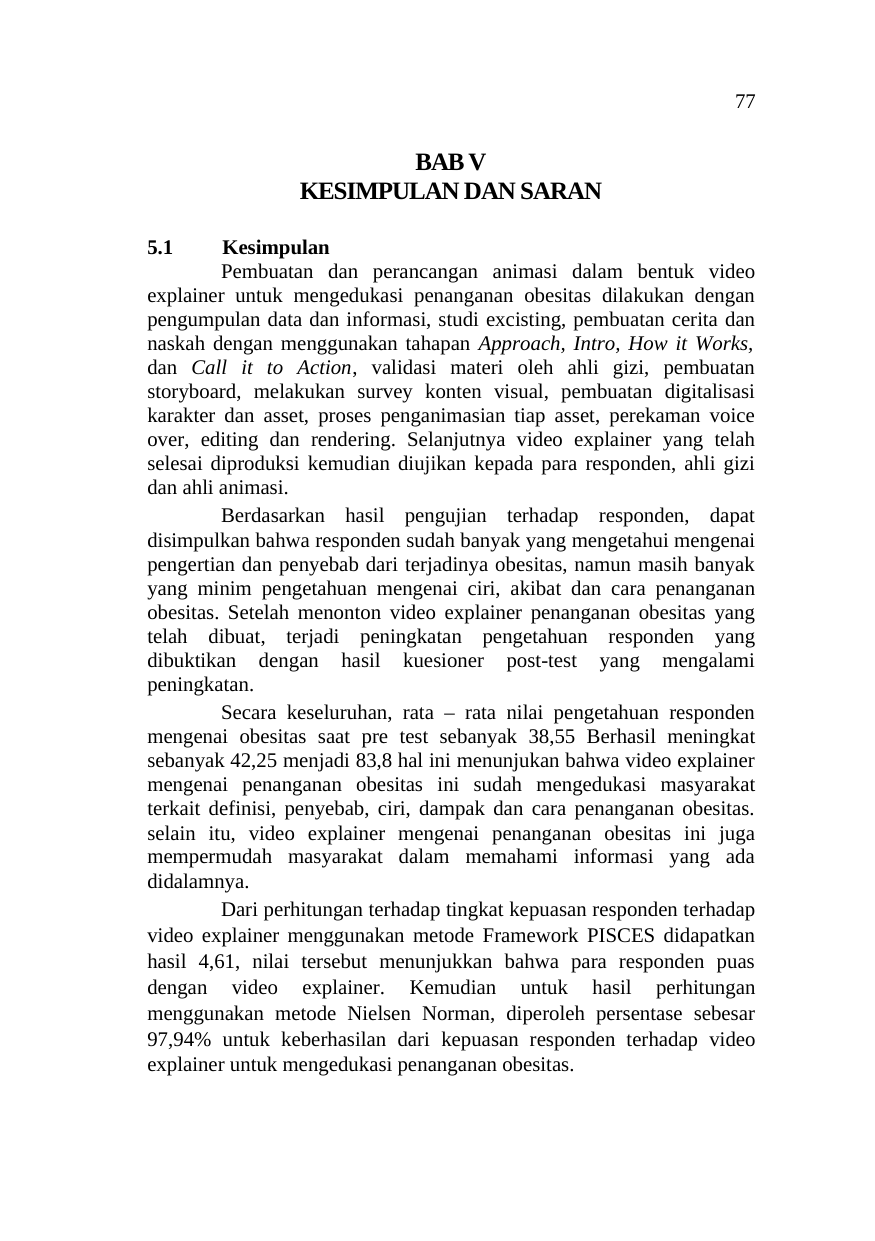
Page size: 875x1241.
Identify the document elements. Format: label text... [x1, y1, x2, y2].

subtitle KESIMPULAN DAN SARAN [147, 176, 756, 204]
text Secara keseluruhan, rata – rata nilai pengetahuan responden mengenai obesitas saat pre test sebanyak 38,55 Berhasil meningkat sebanyak 42,25 menjadi 83,8 hal ini menunjukan bahwa video explainer mengenai penanganan obesitas ini sudah mengedukasi masyarakat terkait definisi, penyebab, ciri, dampak dan cara penanganan obesitas. selain itu, video explainer mengenai penanganan obesitas ini juga mempermudah masyarakat dalam memahami informasi yang ada didalamnya. [147, 700, 756, 893]
subtitle BAB V [147, 147, 756, 176]
text Berdasarkan hasil pengujian terhadap responden, dapat disimpulkan bahwa responden sudah banyak yang mengetahui mengenai pengertian dan penyebab dari terjadinya obesitas, namun masih banyak yang minim pengetahuan mengenai ciri, akibat dan cara penanganan obesitas. Setelah menonton video explainer penanganan obesitas yang telah dibuat, terjadi peningkatan pengetahuan responden yang dibuktikan dengan hasil kuesioner post-test yang mengalami peningkatan. [147, 503, 756, 696]
text Pembuatan dan perancangan animasi dalam bentuk video explainer untuk mengedukasi penanganan obesitas dilakukan dengan pengumpulan data dan informasi, studi excisting, pembuatan cerita dan naskah dengan menggunakan tahapan Approach, Intro, How it Works, dan Call it to Action, validasi materi oleh ahli gizi, pembuatan storyboard, melakukan survey konten visual, pembuatan digitalisasi karakter dan asset, proses penganimasian tiap asset, perekaman voice over, editing dan rendering. Selanjutnya video explainer yang telah selesai diproduksi kemudian diujikan kepada para responden, ahli gizi dan ahli animasi. [147, 259, 756, 499]
text Dari perhitungan terhadap tingkat kepuasan responden terhadap video explainer menggunakan metode Framework PISCES didapatkan hasil 4,61, nilai tersebut menunjukkan bahwa para responden puas dengan video explainer. Kemudian untuk hasil perhitungan menggunakan metode Nielsen Norman, diperoleh persentase sebesar 97,94% untuk keberhasilan dari kepuasan responden terhadap video explainer untuk mengedukasi penanganan obesitas. [147, 897, 756, 1076]
subtitle 5.1 Kesimpulan [147, 234, 756, 259]
